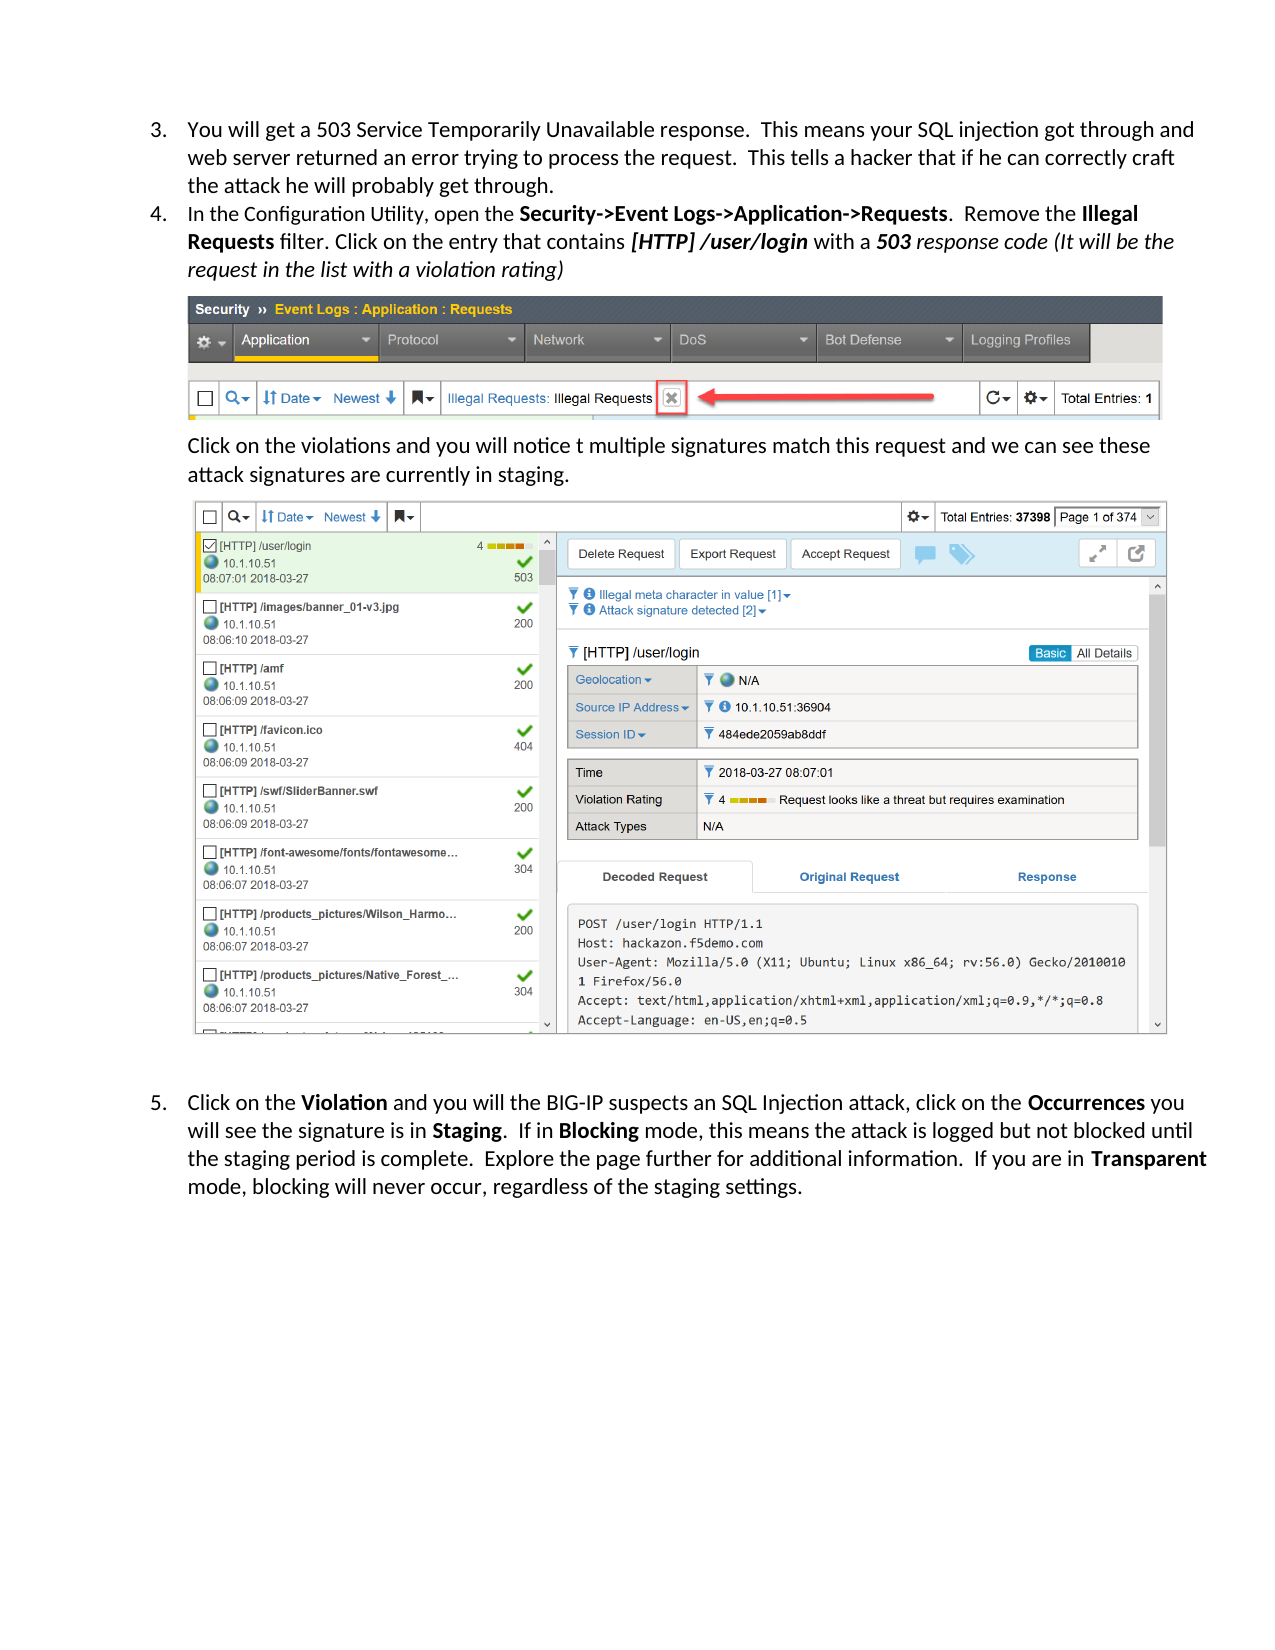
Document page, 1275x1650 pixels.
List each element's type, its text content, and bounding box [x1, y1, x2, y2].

picture [192, 500, 1168, 1035]
list You will get a 503 Service Temporarily Unavailable response. This means your SQL injection got through and web server returned an error trying to process the request. This tells a hacker that if he can correctly craft the attack he will probably get through. [150, 115, 1208, 199]
picture [187, 296, 1163, 420]
text Click on the violations and you will notice t multiple signatures match this request and we can see these attack signatures are currently in staging. [187, 432, 1208, 488]
list Click on the Violation and you will the BIG-IP suspects an SQL Injection attack, click on the Occurrences you will see the signature is in Staging. If in Blocking mode, this means the attack is logged but not blocked until the staging period is complete. Explore the page further for additional information. If you are in Transparent mode, blocking will never occur, regardless of the staging settings. [150, 1088, 1208, 1200]
list In the Configuration Utility, open the Security->Event Logs->Application->Requests. Remove the Illegal Requests filter. Click on the entry that contains [HTTP] /user/login with a 503 response code (It will be the request in the list with a violation rating) [150, 199, 1208, 283]
